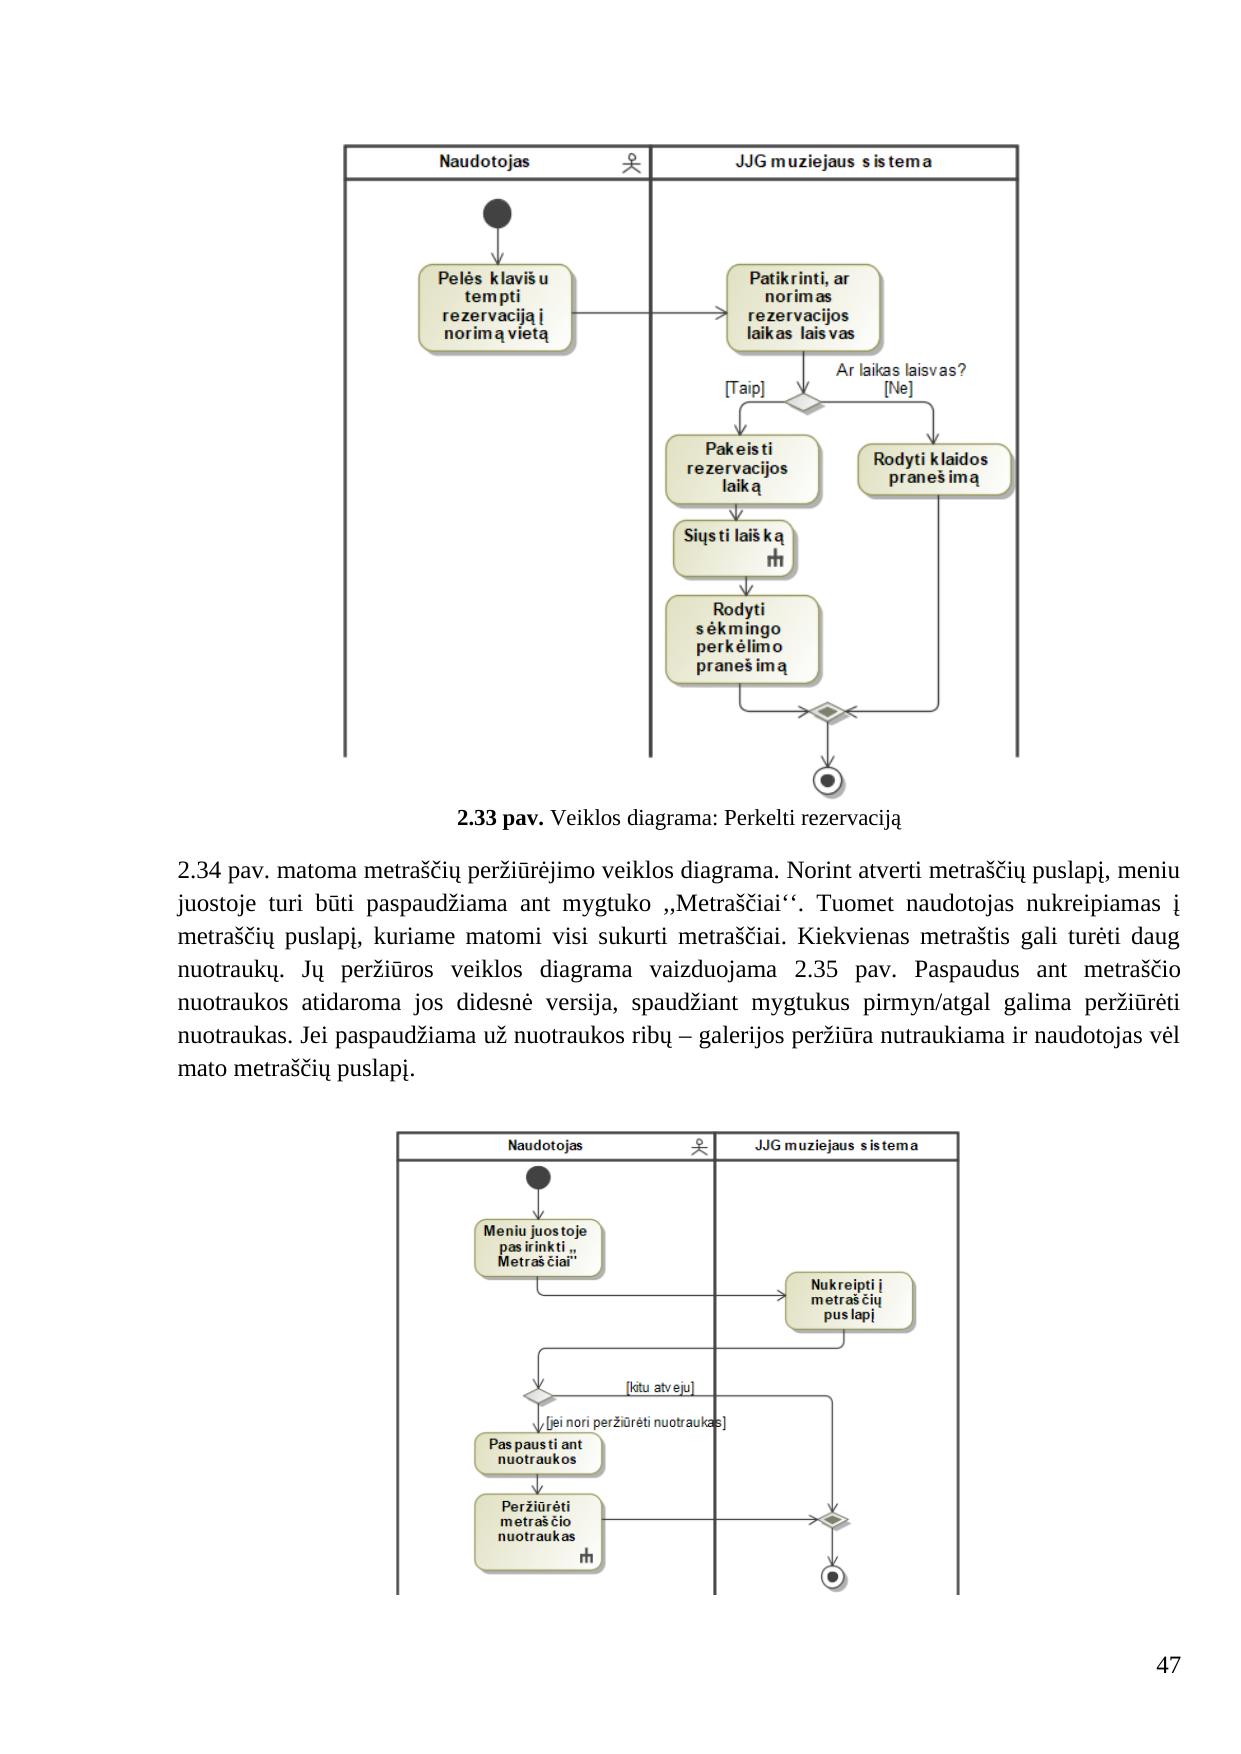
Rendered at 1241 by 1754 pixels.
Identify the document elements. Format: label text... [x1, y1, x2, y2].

picture [337, 139, 1022, 800]
picture [393, 1127, 965, 1595]
